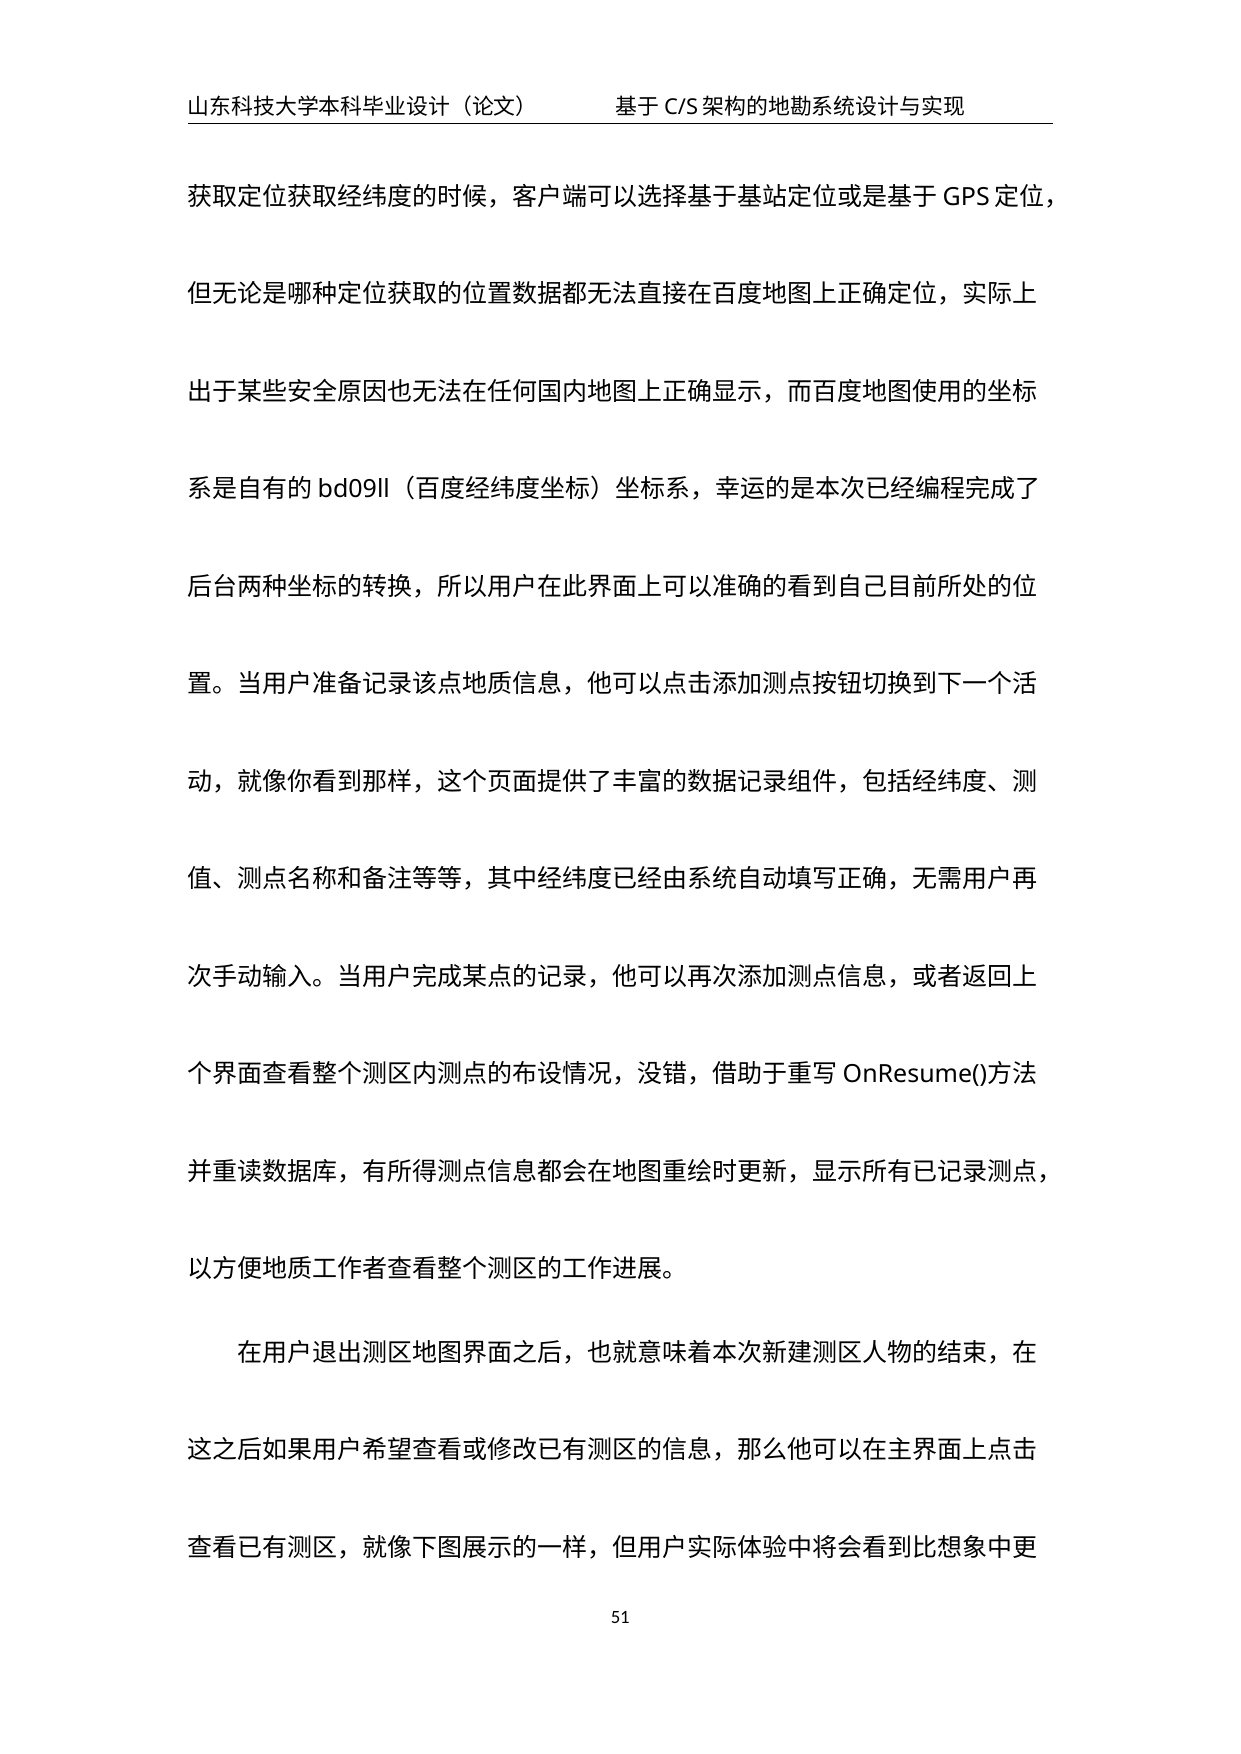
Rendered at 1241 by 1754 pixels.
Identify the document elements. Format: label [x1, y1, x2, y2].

text [187, 162, 1053, 1299]
text [187, 1318, 1053, 1578]
